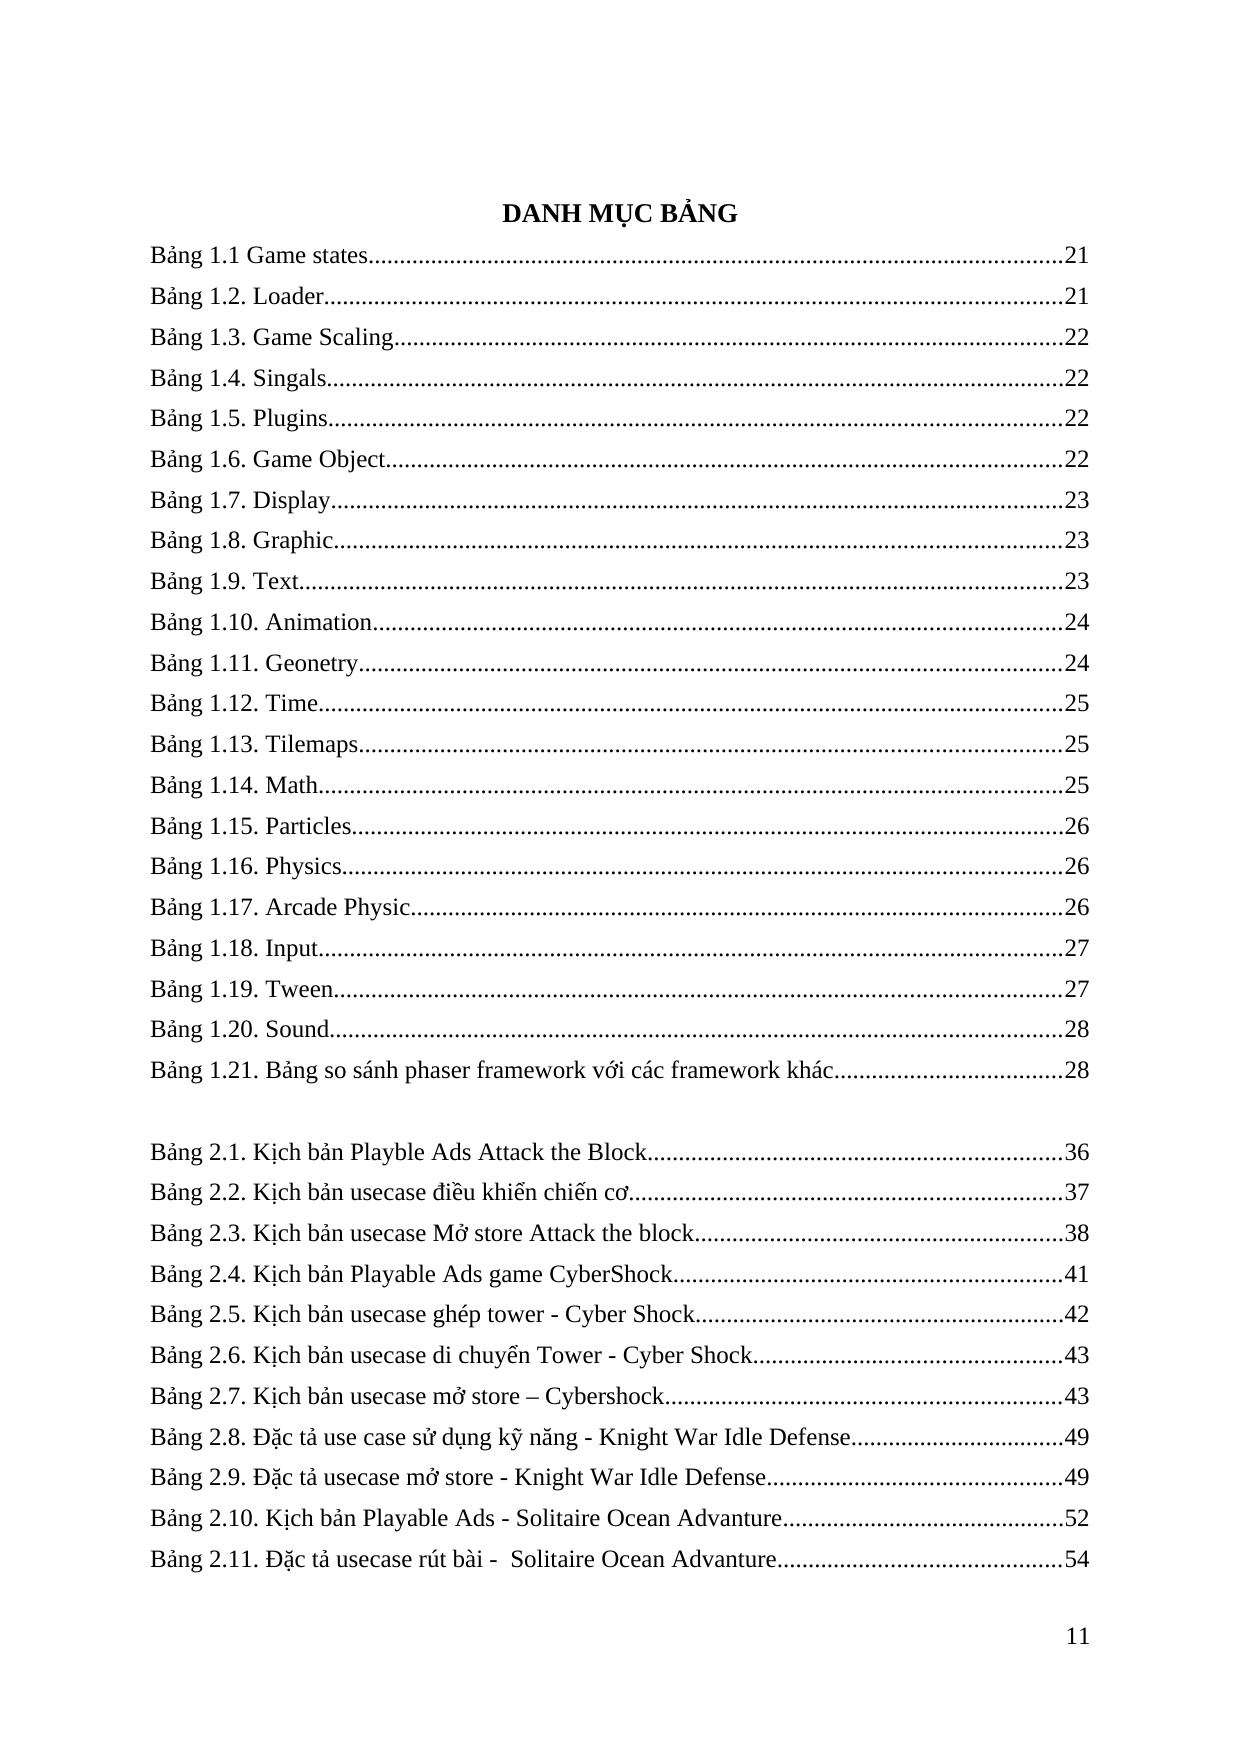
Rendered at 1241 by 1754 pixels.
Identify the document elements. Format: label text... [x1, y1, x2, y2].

text Bảng 1.10. Animation 24 [150, 607, 1090, 636]
text Bảng 1.16. Physics 26 [150, 851, 1090, 880]
text Bảng 1.13. Tilemaps 25 [150, 729, 1090, 758]
text Bảng 2.7. Kịch bản usecase mở store – Cybershock 43 [150, 1381, 1090, 1410]
subtitle DANH MỤC BẢNG [150, 197, 1090, 228]
text Bảng 1.15. Particles 26 [150, 811, 1090, 839]
text Bảng 1.7. Display 23 [150, 485, 1090, 514]
text Bảng 1.2. Loader 21 [150, 281, 1090, 310]
text Bảng 1.1 Game states 21 [150, 241, 1090, 269]
text Bảng 2.2. Kịch bản usecase điều khiển chiến cơ 37 [150, 1177, 1090, 1206]
text Bảng 2.3. Kịch bản usecase Mở store Attack the block 38 [150, 1218, 1090, 1247]
text Bảng 1.20. Sound 28 [150, 1014, 1090, 1043]
text Bảng 2.9. Đặc tả usecase mở store - Knight War Idle Defense 49 [150, 1462, 1090, 1491]
text Bảng 2.5. Kịch bản usecase ghép tower - Cyber Shock 42 [150, 1299, 1090, 1328]
text Bảng 1.21. Bảng so sánh phaser framework với các framework khác 28 [150, 1055, 1090, 1084]
text Bảng 1.3. Game Scaling 22 [150, 322, 1090, 351]
text Bảng 1.14. Math 25 [150, 770, 1090, 799]
text Bảng 2.10. Kịch bản Playable Ads - Solitaire Ocean Advanture 52 [150, 1503, 1090, 1532]
text Bảng 2.8. Đặc tả use case sử dụng kỹ năng - Knight War Idle Defense 49 [150, 1422, 1090, 1450]
text Bảng 1.8. Graphic 23 [150, 526, 1090, 554]
text Bảng 1.18. Input 27 [150, 933, 1090, 962]
text Bảng 1.4. Singals 22 [150, 363, 1090, 391]
text Bảng 1.6. Game Object 22 [150, 444, 1090, 473]
text Bảng 1.5. Plugins 22 [150, 403, 1090, 432]
text Bảng 2.4. Kịch bản Playable Ads game CyberShock 41 [150, 1259, 1090, 1287]
text Bảng 2.6. Kịch bản usecase di chuyển Tower - Cyber Shock 43 [150, 1340, 1090, 1369]
text Bảng 2.1. Kịch bản Playble Ads Attack the Block 36 [150, 1137, 1090, 1165]
text Bảng 1.9. Text 23 [150, 566, 1090, 595]
text Bảng 1.12. Time 25 [150, 688, 1090, 717]
text Bảng 1.19. Tween 27 [150, 974, 1090, 1002]
text Bảng 2.11. Đặc tả usecase rút bài - Solitaire Ocean Advanture 54 [150, 1544, 1090, 1573]
text Bảng 1.11. Geonetry 24 [150, 648, 1090, 677]
text Bảng 1.17. Arcade Physic 26 [150, 892, 1090, 921]
